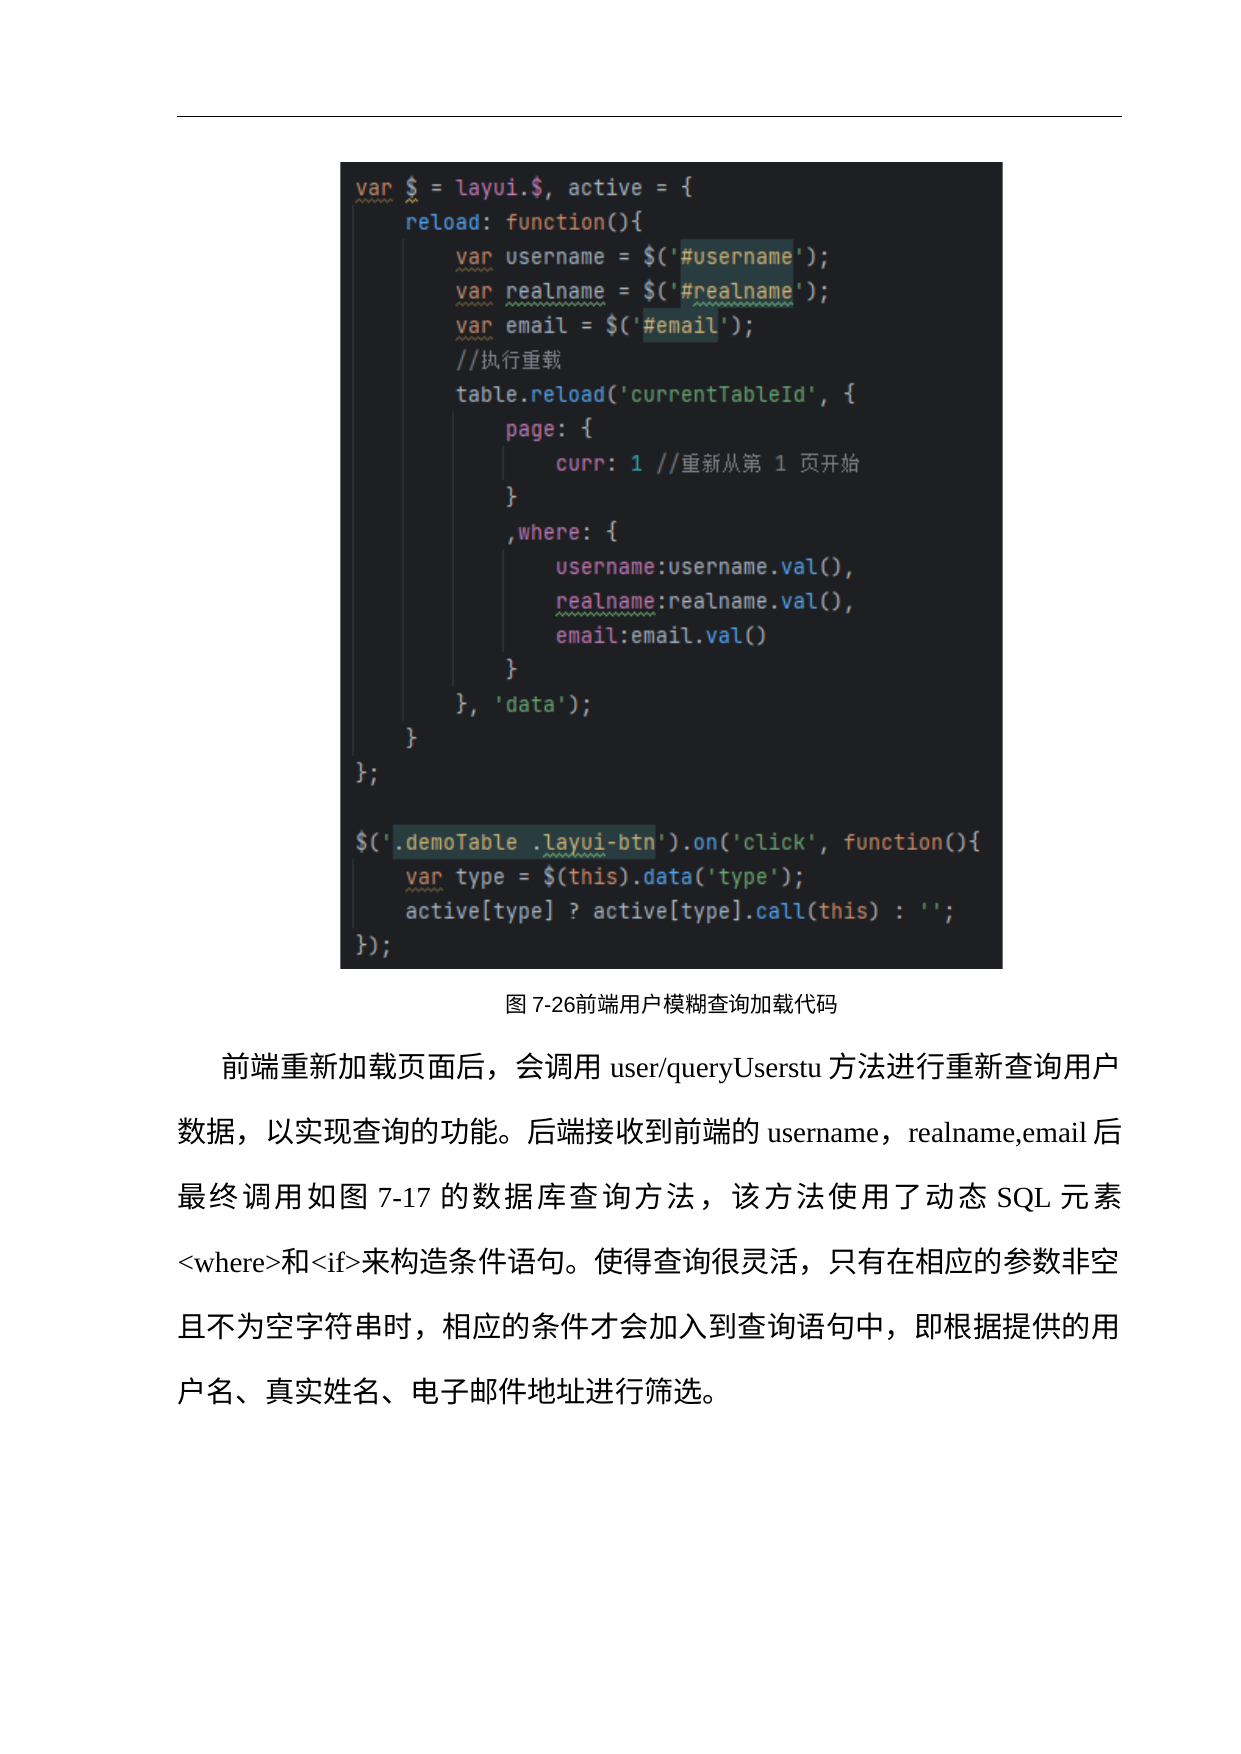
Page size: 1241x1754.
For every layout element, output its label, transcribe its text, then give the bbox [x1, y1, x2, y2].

text 前端重新加载页面后，会调用user/queryUserstu方法进行重新查询用户数据，以实现查询的功能。后端接收到前端的username，realname,email后最终调用如图7-17的数据库查询方法，该方法使用了动态SQL元素<where>和<if>来构造条件语句。使得查询很灵活，只有在相应的参数非空且不为空字符串时，相应的条件才会加入到查询语句中，即根据提供的用户名、真实姓名、电子邮件地址进行筛选。 [177, 1032, 1122, 1422]
picture [340, 162, 1003, 969]
